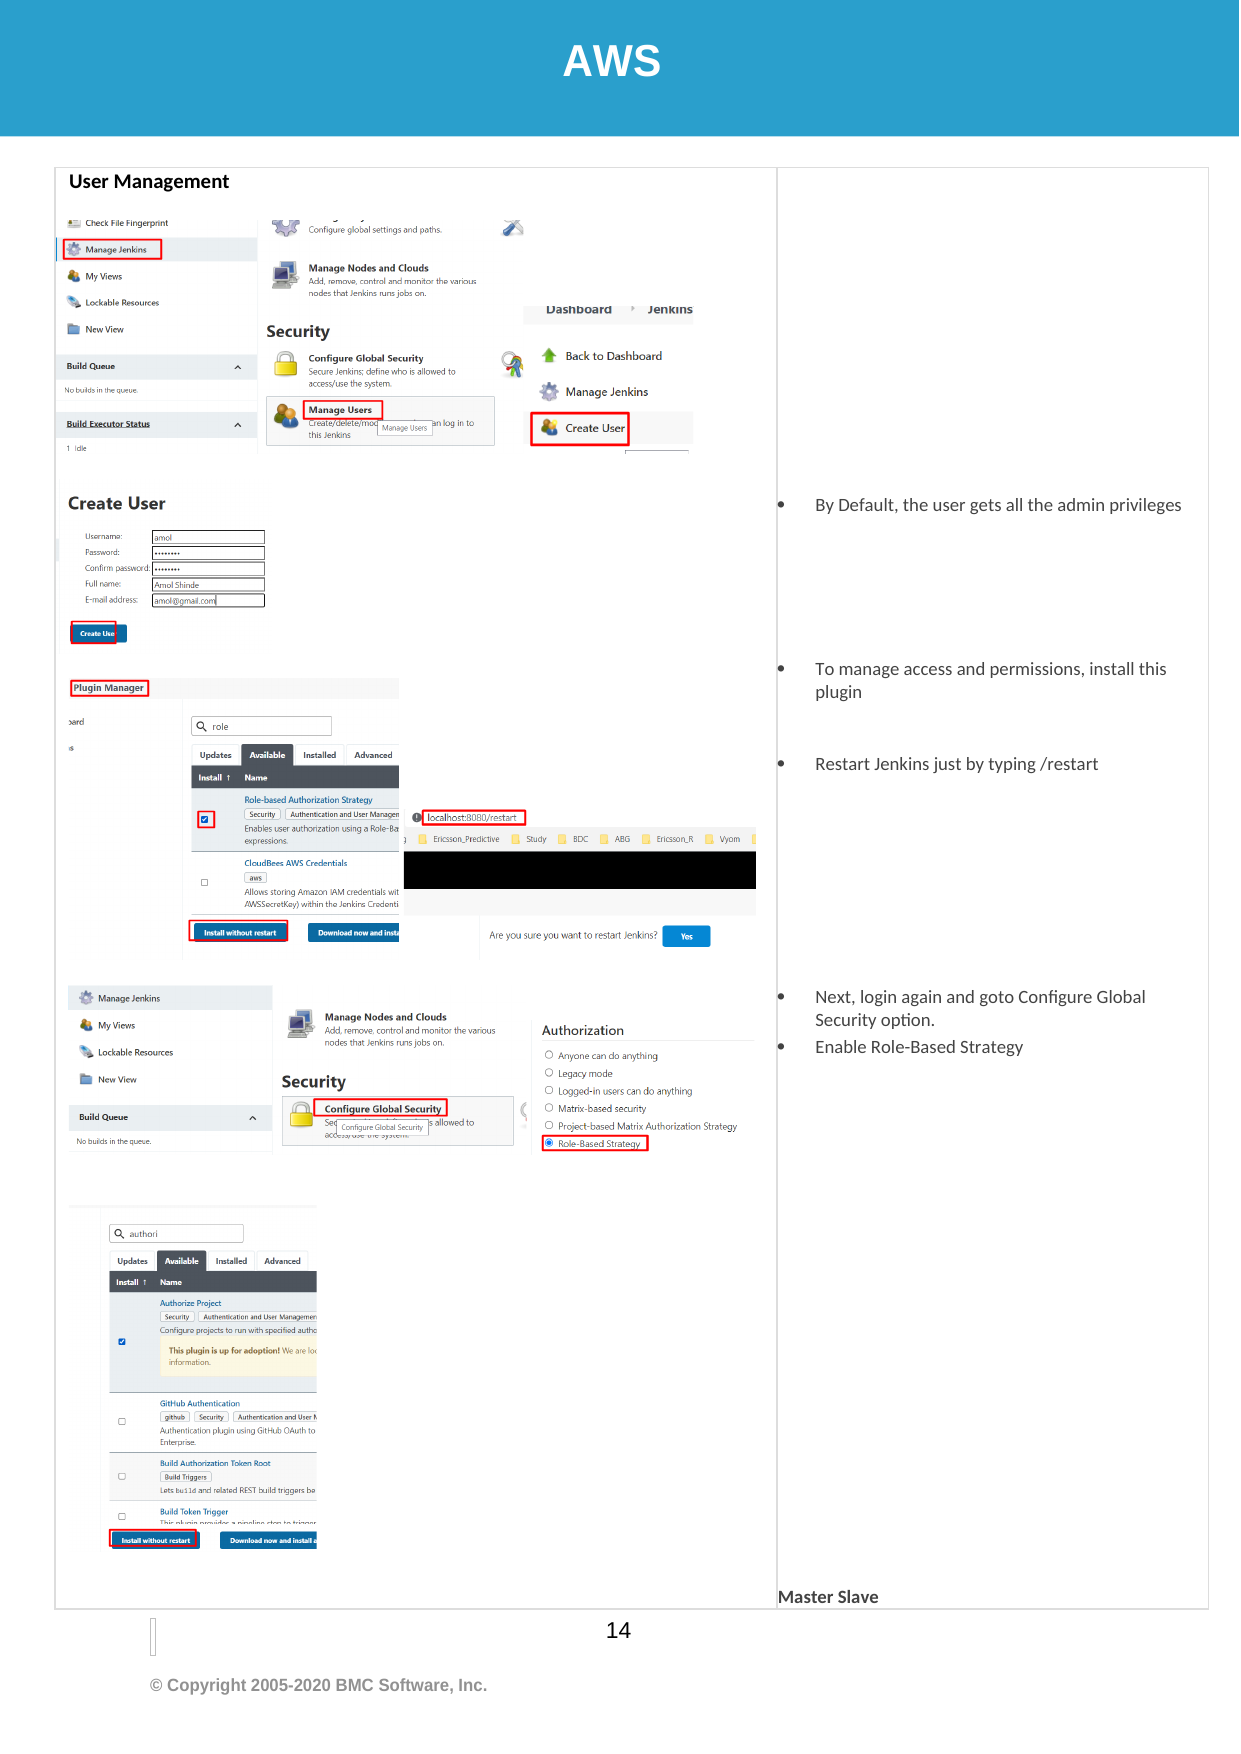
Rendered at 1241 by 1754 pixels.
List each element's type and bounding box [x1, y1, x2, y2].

table_header [778, 168, 1208, 1608]
picture [68, 1205, 317, 1552]
picture [403, 809, 756, 960]
picture [531, 1020, 755, 1155]
picture [56, 479, 273, 654]
picture [68, 678, 399, 960]
table_header [56, 168, 776, 1608]
picture [68, 985, 527, 1155]
picture [56, 220, 694, 454]
